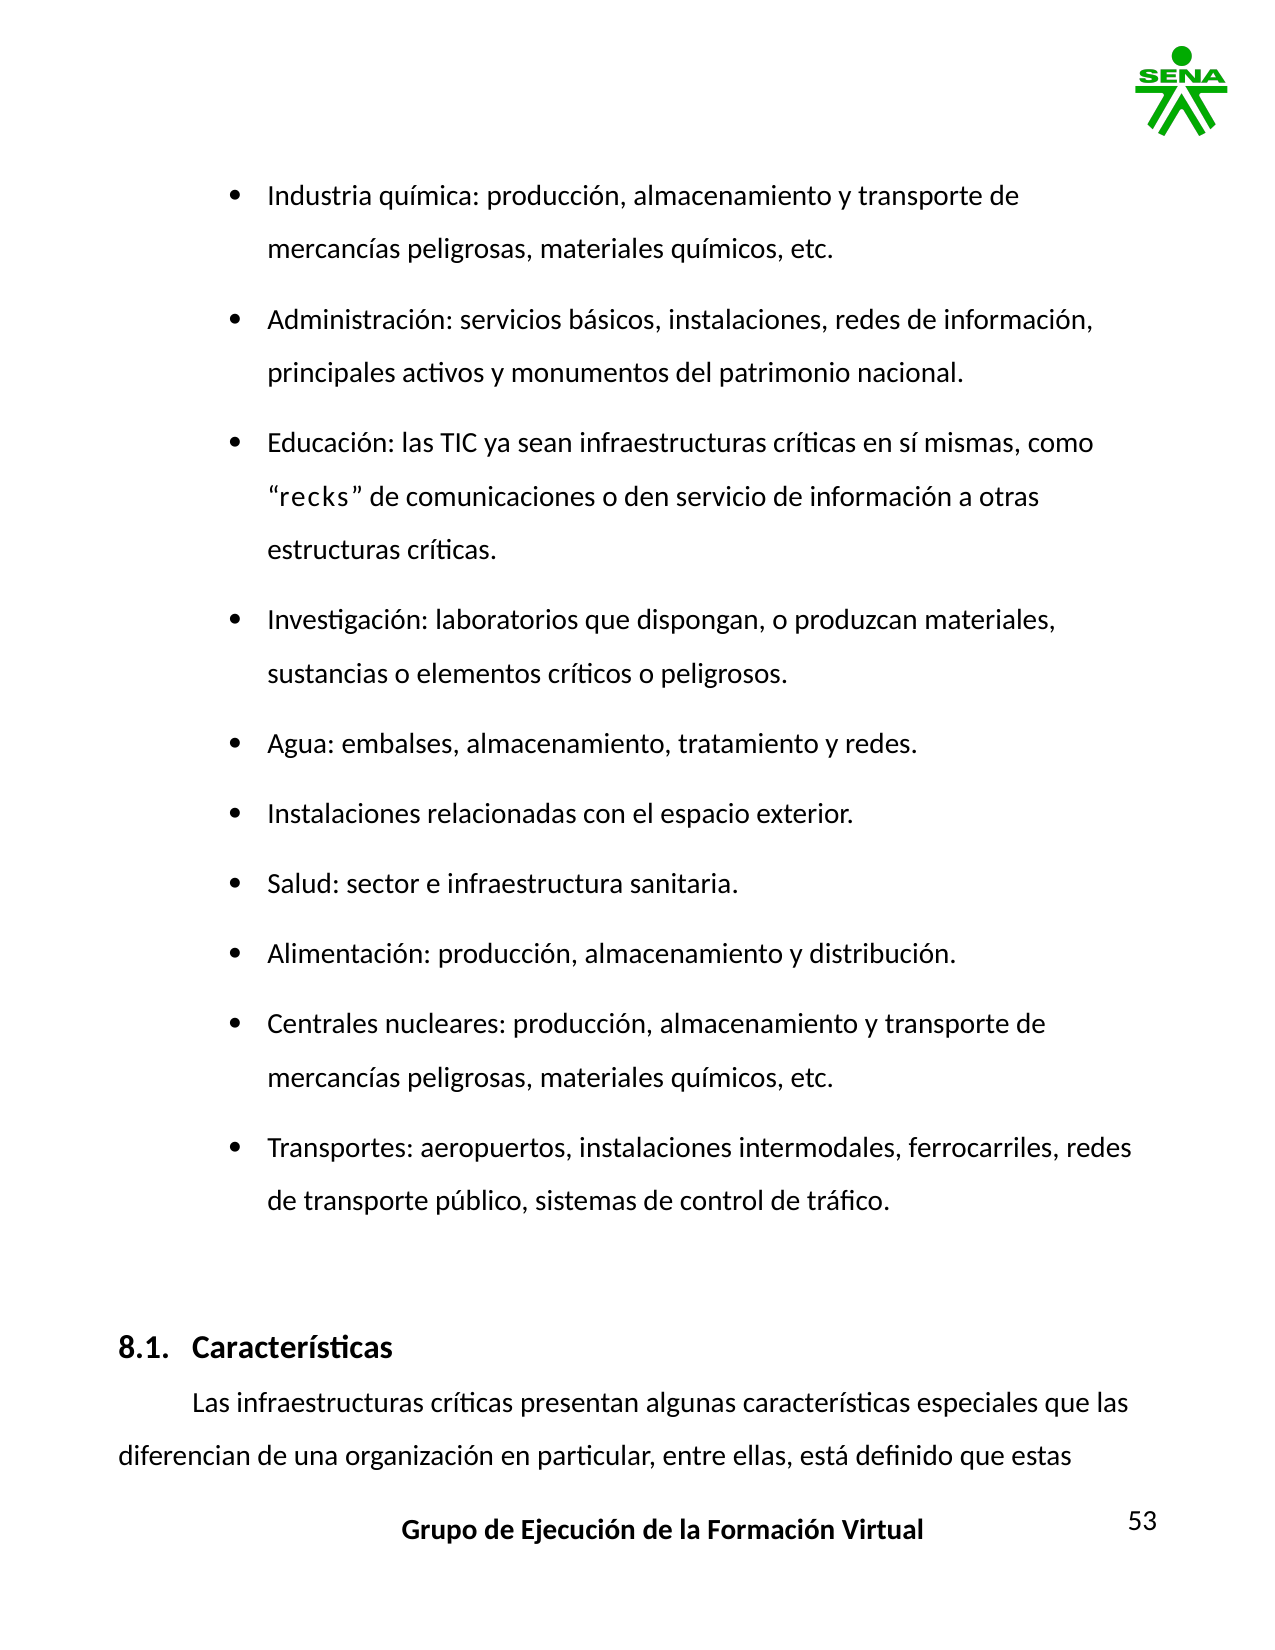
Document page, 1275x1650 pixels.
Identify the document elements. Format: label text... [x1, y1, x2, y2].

list Salud: sector e infraestructura sanitaria. [230, 865, 1157, 901]
list Alimentación: producción, almacenamiento y distribución. [230, 935, 1157, 971]
list Transportes: aeropuertos, instalaciones intermodales, ferrocarriles, redes de transporte público, sistemas de control de tráfico. [230, 1129, 1157, 1218]
list Administración: servicios básicos, instalaciones, redes de información, principales activos y monumentos del patrimonio nacional. [230, 301, 1157, 390]
list Industria química: producción, almacenamiento y transporte de mercancías peligrosas, materiales químicos, etc. [230, 177, 1157, 266]
list Investigación: laboratorios que dispongan, o produzcan materiales, sustancias o elementos críticos o peligrosos. [230, 601, 1157, 690]
picture [1135, 46, 1228, 136]
list Centrales nucleares: producción, almacenamiento y transporte de mercancías peligrosas, materiales químicos, etc. [230, 1005, 1157, 1094]
subtitle Características [118, 1327, 1157, 1367]
list Instalaciones relacionadas con el espacio exterior. [230, 795, 1157, 831]
list Agua: embalses, almacenamiento, tratamiento y redes. [230, 725, 1157, 760]
list Educación: las TIC ya sean infraestructuras críticas en sí mismas, como “recks” de comunicaciones o den servicio de información a otras estructuras críticas. [230, 424, 1157, 567]
